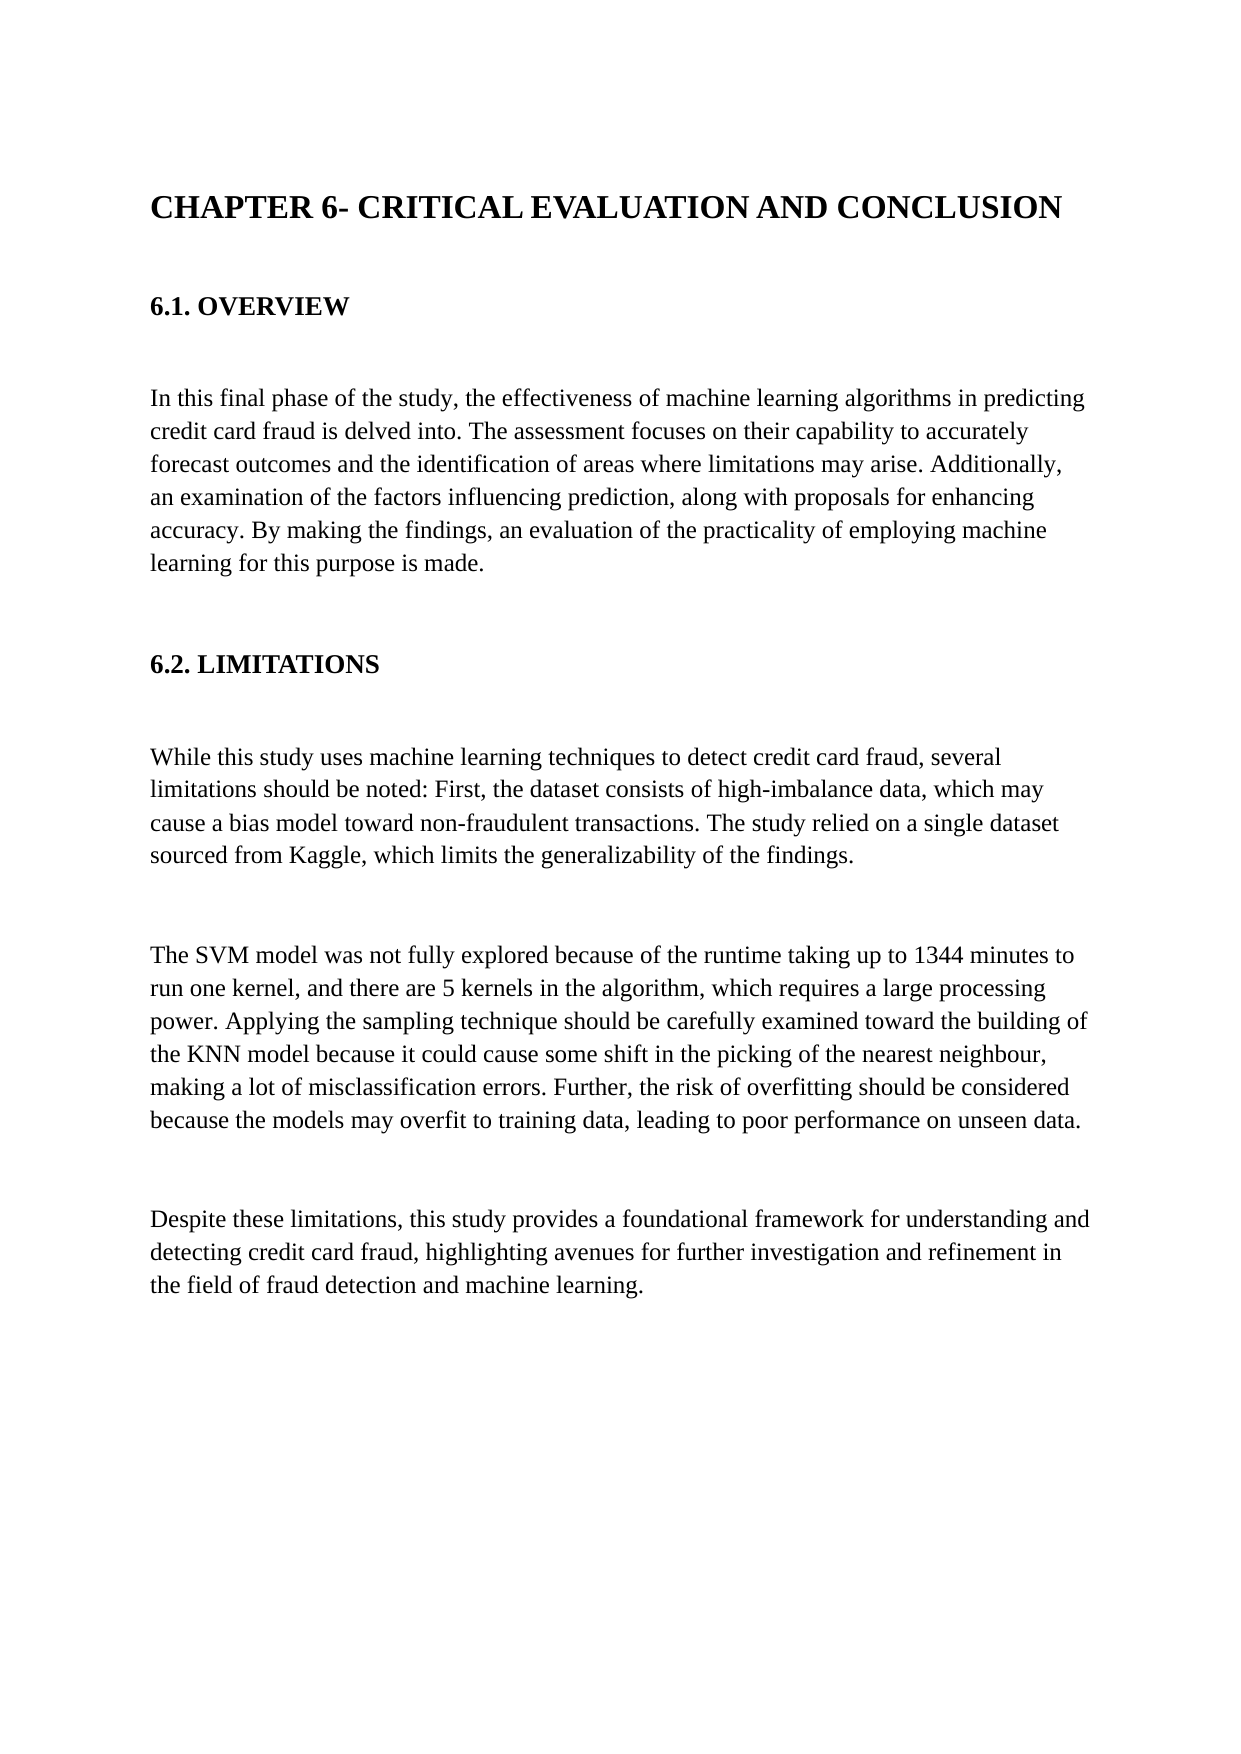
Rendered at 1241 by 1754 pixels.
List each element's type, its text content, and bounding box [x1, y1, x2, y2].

subtitle 6.2. LIMITATIONS [150, 648, 1090, 679]
subtitle 6.1. OVERVIEW [150, 289, 1090, 321]
text The SVM model was not fully explored because of the runtime taking up to 1344 minutes to run one kernel, and there are 5 kernels in the algorithm, which requires a large processing power. Applying the sampling technique should be carefully examined toward the building of the KNN model because it could cause some shift in the picking of the nearest neighbour, making a lot of misclassification errors. Further, the risk of overfitting should be considered because the models may overfit to training data, leading to poor performance on unseen data. [150, 940, 1090, 1134]
text While this study uses machine learning techniques to detect credit card fraud, several limitations should be noted: First, the dataset consists of high-imbalance data, which may cause a bias model toward non-fraudulent transactions. The study relied on a single dataset sourced from Kaggle, which limits the generalizability of the findings. [150, 742, 1090, 869]
text In this final phase of the study, the effectiveness of machine learning algorithms in predicting credit card fraud is delved into. The assessment focuses on their capability to accurately forecast outcomes and the identification of areas where limitations may arise. Additionally, an examination of the factors influencing prediction, along with proposals for enhancing accuracy. By making the findings, an evaluation of the practicality of employing machine learning for this purpose is made. [150, 383, 1090, 577]
subtitle CHAPTER 6- CRITICAL EVALUATION AND CONCLUSION [150, 187, 1090, 226]
text Despite these limitations, this study provides a foundational framework for understanding and detecting credit card fraud, highlighting avenues for further investigation and refinement in the field of fraud detection and machine learning. [150, 1204, 1090, 1299]
